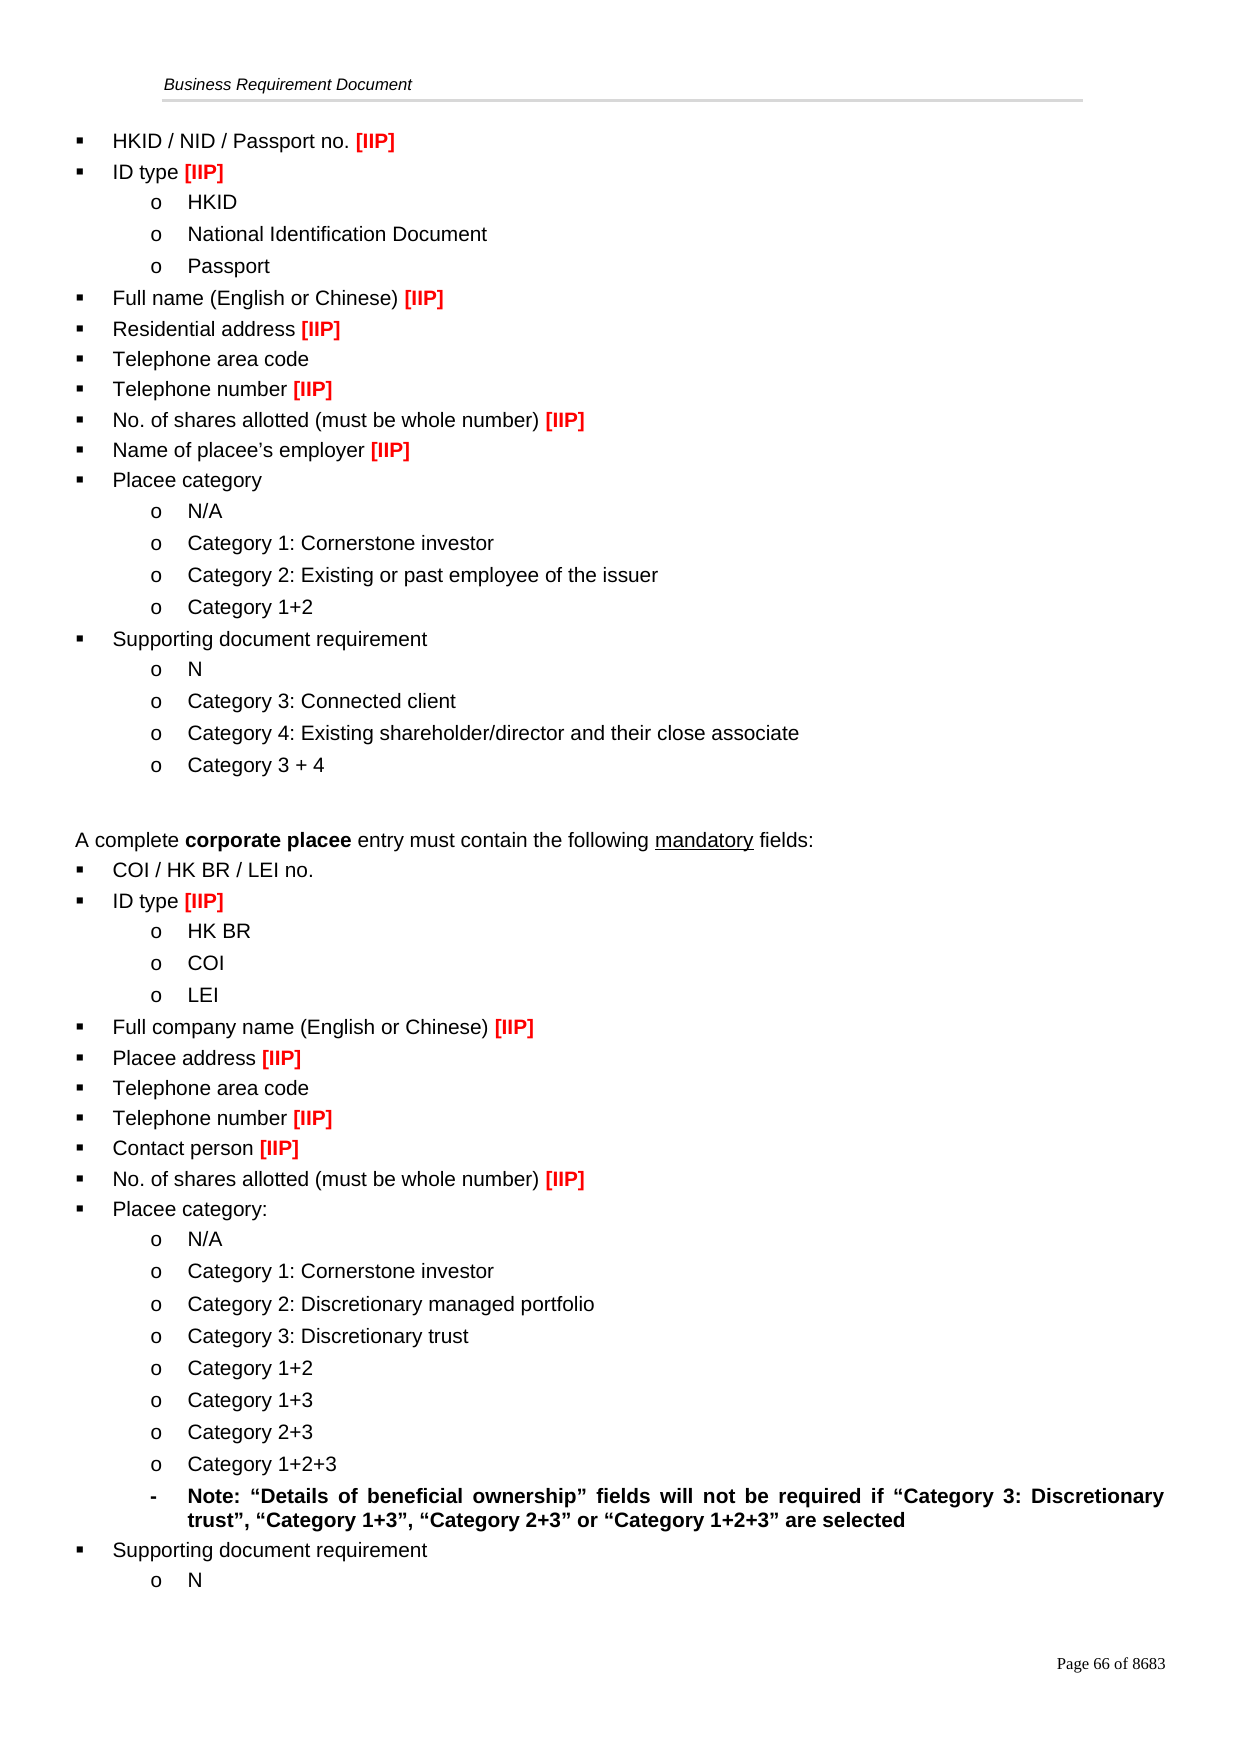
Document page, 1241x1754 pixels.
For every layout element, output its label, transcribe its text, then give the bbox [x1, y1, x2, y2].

list Name of placee’s employer [IIP] [75, 438, 1165, 462]
list HKID / NID / Passport no. [IIP] [75, 129, 1165, 153]
list Telephone area code [75, 1076, 1165, 1100]
list N [150, 657, 1165, 683]
list HKID [150, 190, 1165, 216]
list No. of shares allotted (must be whole number) [IIP] [75, 407, 1165, 432]
list Residential address [IIP] [75, 317, 1165, 341]
list N/A [150, 1227, 1165, 1253]
list HK BR [150, 919, 1165, 944]
list Supporting document requirement [75, 1538, 1165, 1562]
list Category 1: Cornerstone investor [150, 1259, 1165, 1285]
list Category 1+2 [150, 1356, 1165, 1381]
list Contact person [IIP] [75, 1136, 1165, 1160]
list National Identification Document [150, 222, 1165, 248]
list Category 1: Cornerstone investor [150, 531, 1165, 556]
list Category 1+2 [150, 595, 1165, 621]
list Category 4: Existing shareholder/director and their close associate [150, 721, 1165, 747]
text A complete corporate placee entry must contain the following mandatory fields: [75, 828, 1165, 852]
list Full name (English or Chinese) [IIP] [75, 286, 1165, 310]
list COI / HK BR / LEI no. [75, 858, 1165, 882]
list N/A [150, 498, 1165, 524]
list Passport [150, 254, 1165, 280]
list No. of shares allotted (must be whole number) [IIP] [75, 1167, 1165, 1191]
list Category 3: Discretionary trust [150, 1323, 1165, 1349]
list Supporting document requirement [75, 627, 1165, 651]
list Category 2: Existing or past employee of the issuer [150, 563, 1165, 588]
list Category 1+2+3 [150, 1452, 1165, 1478]
list Placee address [IIP] [75, 1045, 1165, 1069]
list Category 2: Discretionary managed portfolio [150, 1291, 1165, 1317]
list Placee category [75, 468, 1165, 492]
list LEI [150, 983, 1165, 1009]
list Note: “Details of beneficial ownership” fields will not be required if “Category 3: Discretionary trust”, “Category 1+3”, “Category 2+3” or “Category 1+2+3” are selected [150, 1484, 1165, 1532]
list COI [150, 951, 1165, 977]
list N [150, 1568, 1165, 1594]
list ID type [IIP] [75, 160, 1165, 184]
list Telephone area code [75, 347, 1165, 371]
list Category 3: Connected client [150, 689, 1165, 715]
list ID type [IIP] [75, 888, 1165, 912]
list Category 2+3 [150, 1420, 1165, 1446]
list Full company name (English or Chinese) [IIP] [75, 1015, 1165, 1039]
list Category 1+3 [150, 1388, 1165, 1413]
list Placee category: [75, 1197, 1165, 1221]
list Telephone number [IIP] [75, 377, 1165, 401]
list Telephone number [IIP] [75, 1106, 1165, 1130]
list Category 3 + 4 [150, 753, 1165, 779]
